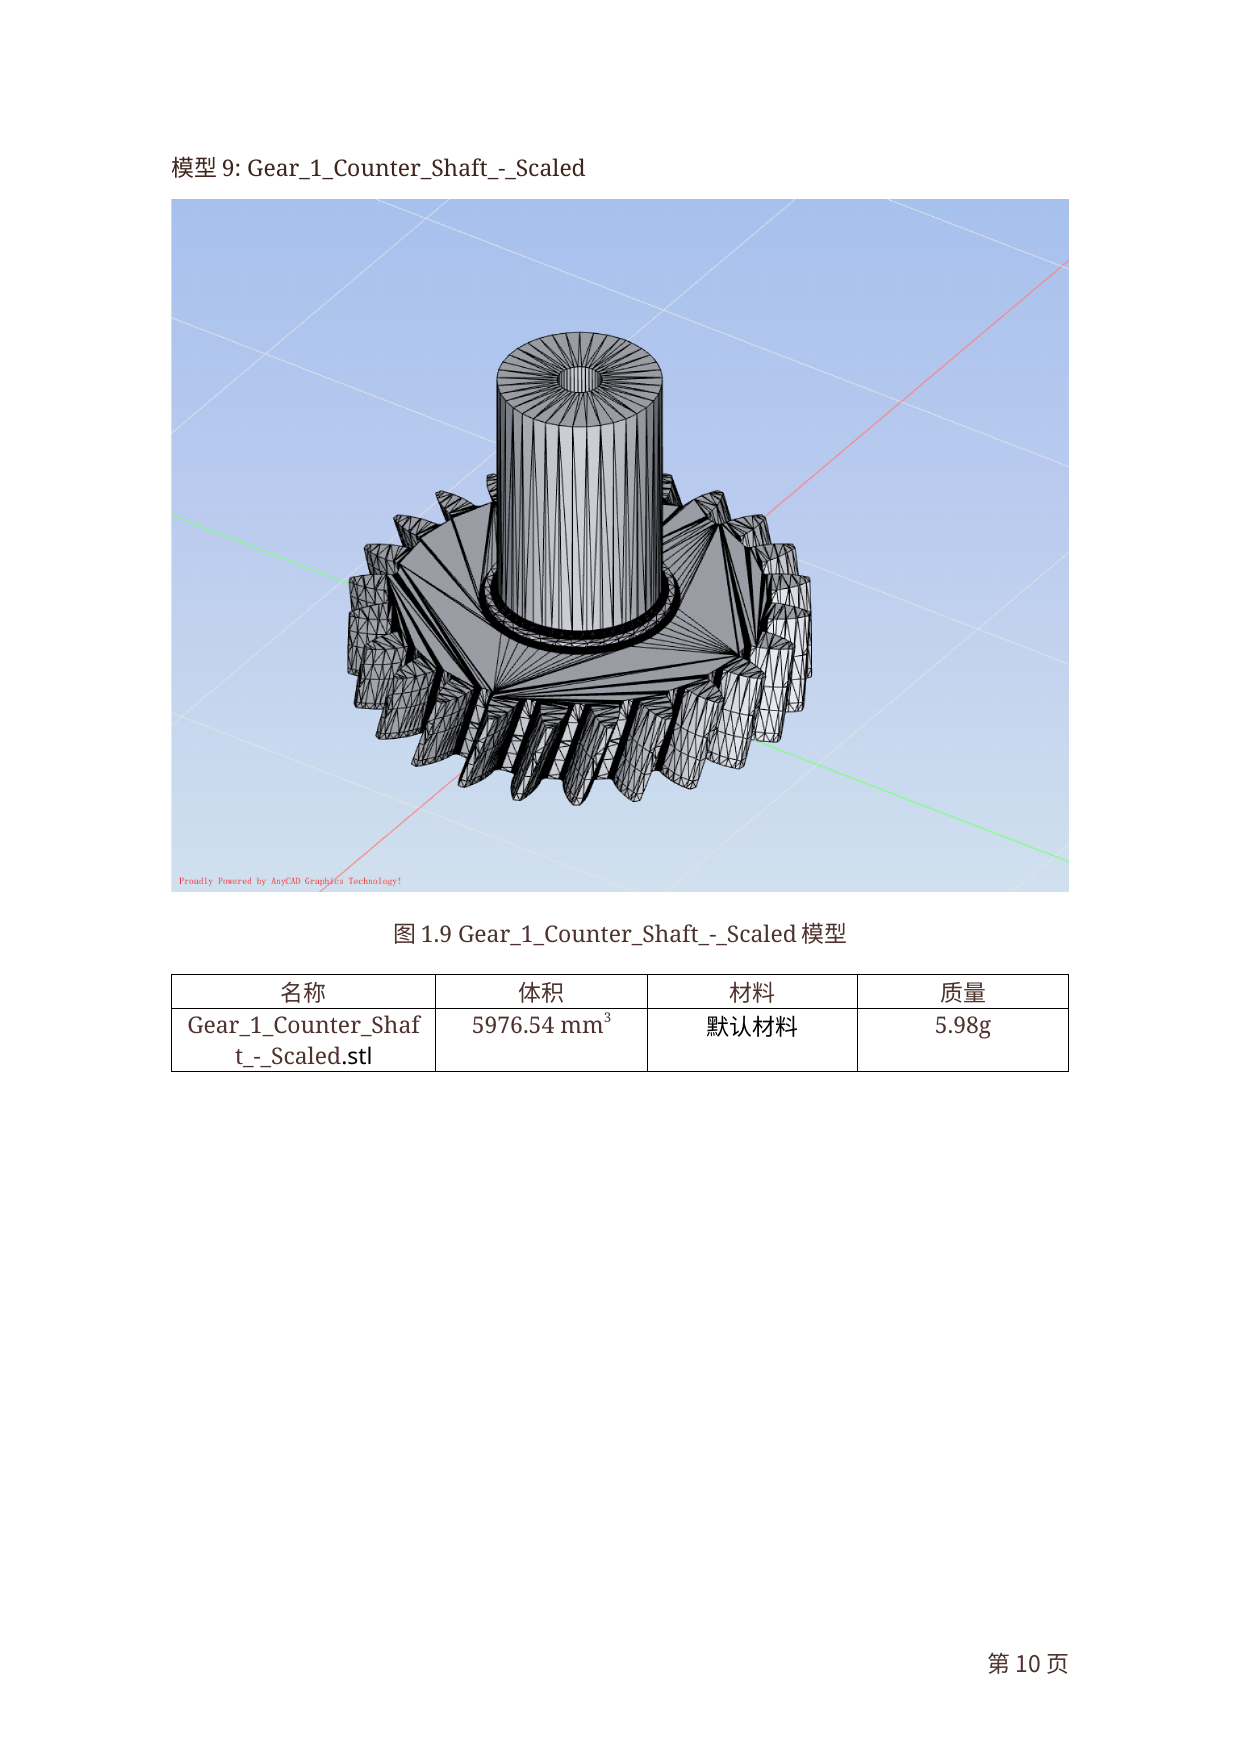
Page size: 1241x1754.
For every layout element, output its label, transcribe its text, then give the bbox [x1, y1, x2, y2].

table_header 名称 [172, 975, 435, 1008]
table_header 材料 [648, 975, 857, 1008]
table_cell Gear_1_Counter_Shaft_-_Scaled.stl [172, 1009, 435, 1071]
table_cell 5976.54 mm3 [436, 1009, 647, 1071]
picture [171, 199, 1069, 892]
table_header 体积 [436, 975, 647, 1008]
table_cell 默认材料 [648, 1009, 857, 1071]
subtitle 模型9: Gear_1_Counter_Shaft_-_Scaled [171, 150, 1069, 183]
text 图1.9 Gear_1_Counter_Shaft_-_Scaled模型 [171, 916, 1069, 949]
table_header 质量 [858, 975, 1068, 1008]
table_cell 5.98g [858, 1009, 1068, 1071]
